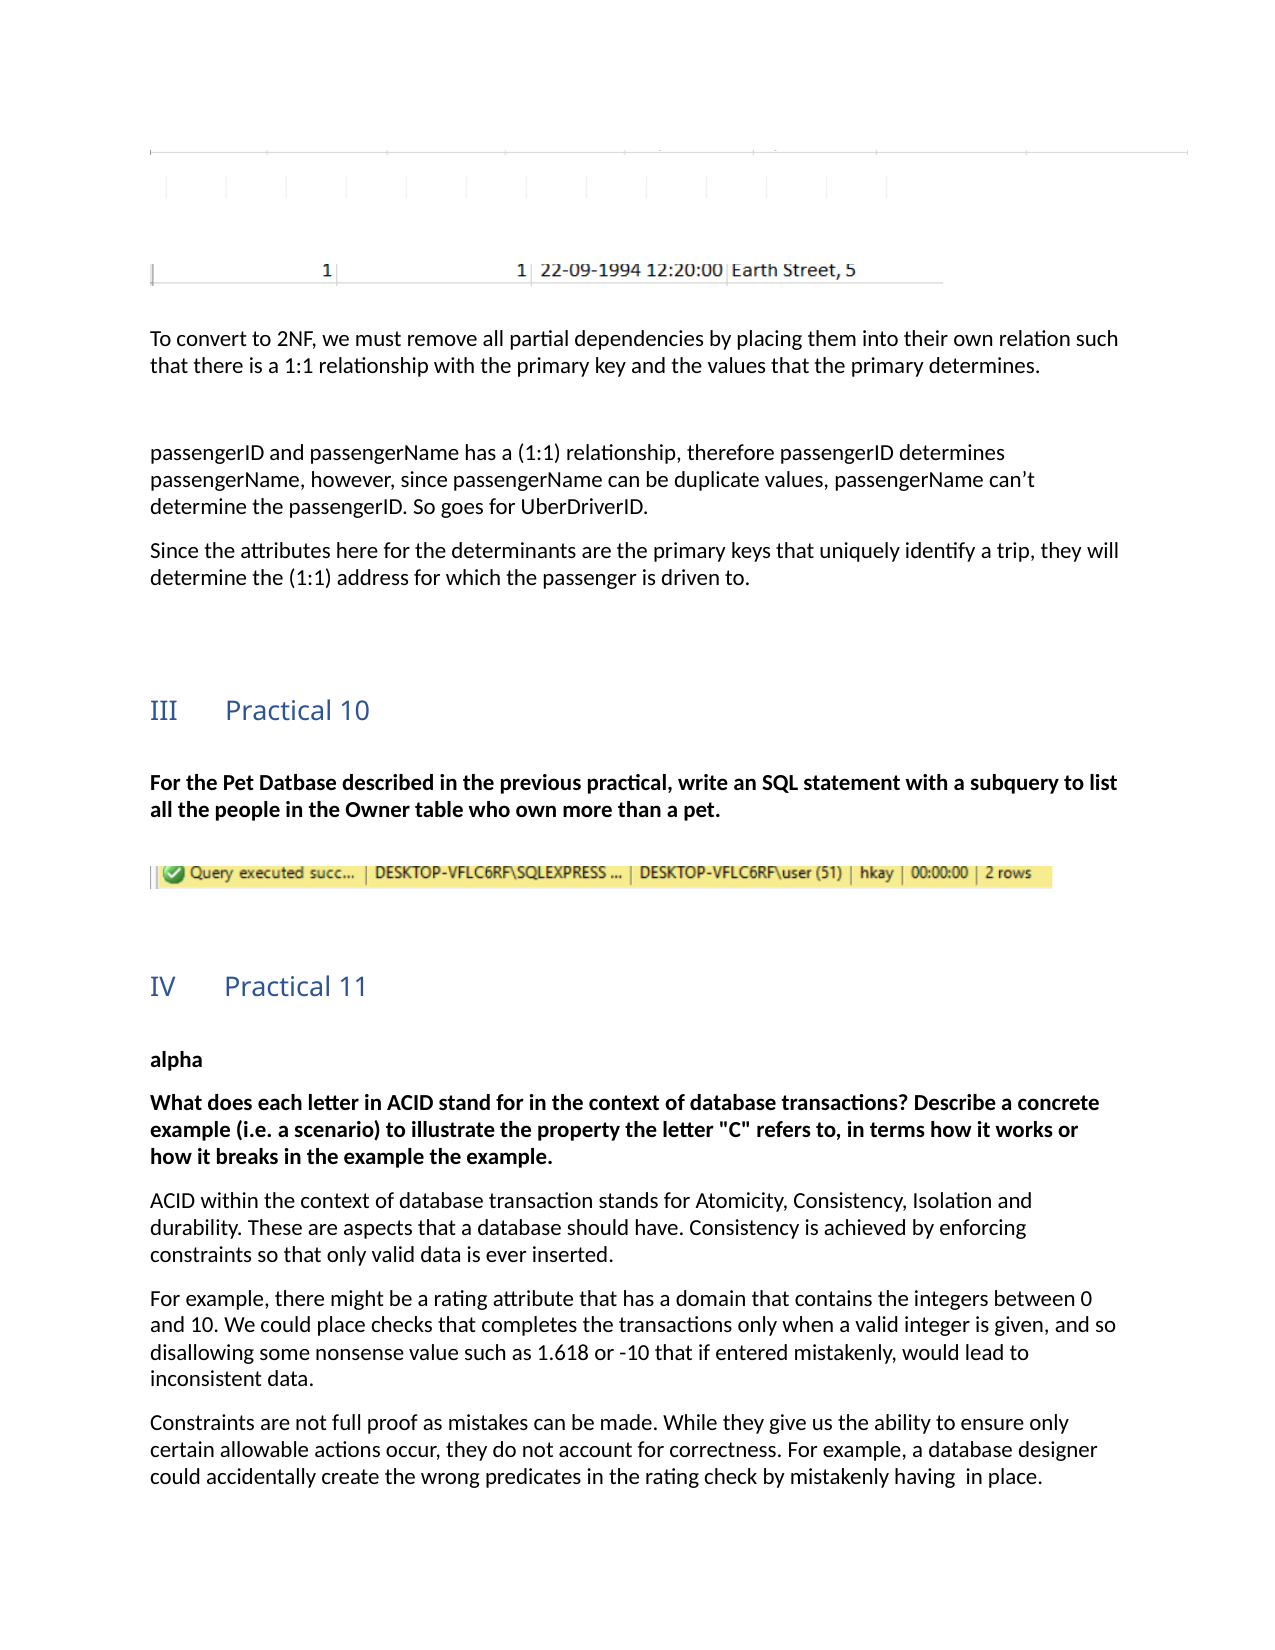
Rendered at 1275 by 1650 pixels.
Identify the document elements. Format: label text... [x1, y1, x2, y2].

text alpha [150, 1046, 1125, 1072]
text IV Practical 11 [150, 975, 1125, 1002]
text Since the attributes here for the determinants are the primary keys that uniquely identify a trip, they will determine the (1:1) address for which the passenger is driven to. [150, 536, 1125, 590]
text Constraints are not full proof as mistakes can be made. While they give us the ability to ensure only certain allowable actions occur, they do not account for correctness. For example, a database designer could accidentally create the wrong predicates in the rating check by mistakenly having in place. [150, 1409, 1125, 1490]
text For example, there might be a rating attribute that has a domain that contains the integers between 0 and 10. We could place checks that completes the transactions only when a valid integer is given, and so disallowing some nonsense value such as 1.618 or -10 that if entered mistakenly, would lead to inconsistent data. [150, 1284, 1125, 1392]
text To convert to 2NF, we must remove all partial dependencies by placing them into their own relation such that there is a 1:1 relationship with the primary key and the values that the primary determines. [150, 324, 1125, 378]
text What does each letter in ACID stand for in the context of database transactions? Describe a concrete example (i.e. a scenario) to illustrate the property the letter "C" refers to, in terms how it works or how it breaks in the example the example. [150, 1089, 1125, 1170]
text ACID within the context of database transaction stands for Atomicity, Consistency, Isolation and durability. These are aspects that a database should have. Consistency is achieved by enforcing constraints so that only valid data is ever inserted. [150, 1187, 1125, 1268]
text III Practical 10 [150, 698, 1125, 726]
text For the Pet Datbase described in the previous practical, write an SQL statement with a subquery to list all the people in the Owner table who own more than a pet. [150, 769, 1125, 823]
text passengerID and passengerName has a (1:1) relationship, therefore passengerID determines passengerName, however, since passengerName can be duplicate values, passengerName can’t determine the passengerID. So goes for UberDriverID. [150, 439, 1125, 520]
